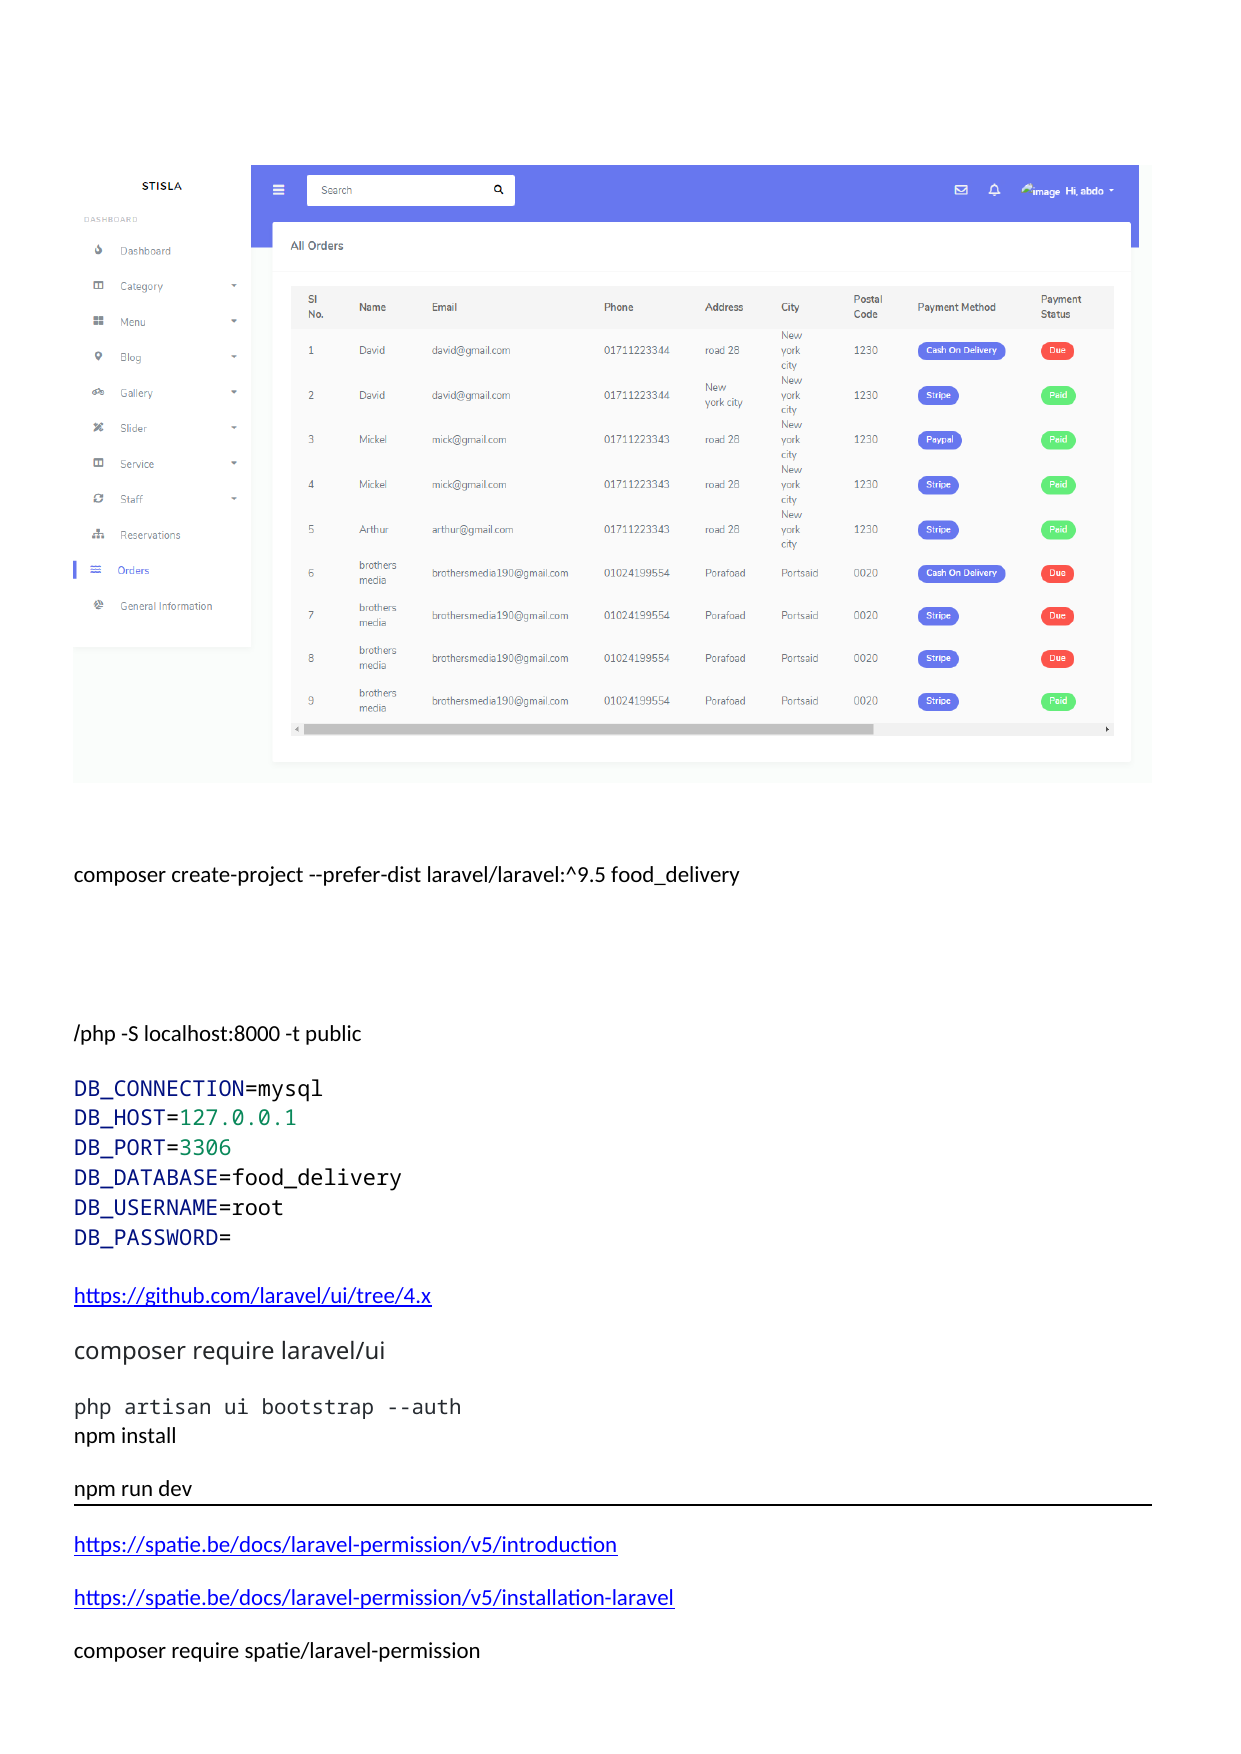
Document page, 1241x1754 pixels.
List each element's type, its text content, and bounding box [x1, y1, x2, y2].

text DB_CONNECTION=mysql [74, 1073, 1152, 1102]
text composer require laravel/ui [74, 1334, 1152, 1367]
text php artisan ui bootstrap --auth [74, 1392, 1152, 1421]
text https://spatie.be/docs/laravel-permission/v5/installation-laravel [74, 1583, 1152, 1612]
text DB_PORT=3306 [74, 1132, 1152, 1162]
text php -S localhost:8000 -t public/ [74, 1019, 1152, 1048]
text https://spatie.be/docs/laravel-permission/v5/introduction [74, 1531, 1152, 1558]
picture [73, 165, 1152, 783]
text composer create-project --prefer-dist laravel/laravel:^9.5 food_delivery [74, 861, 1152, 888]
text composer require spatie/laravel-permission [74, 1637, 1152, 1664]
text DB_HOST=127.0.0.1 [74, 1102, 1152, 1132]
text npm run dev [74, 1474, 1152, 1504]
text https://github.com/laravel/ui/tree/4.x [74, 1281, 1152, 1309]
text npm install [74, 1421, 1152, 1449]
text DB_USERNAME=root [74, 1192, 1152, 1222]
text DB_DATABASE=food_delivery [74, 1162, 1152, 1192]
text DB_PASSWORD= [74, 1222, 1152, 1251]
